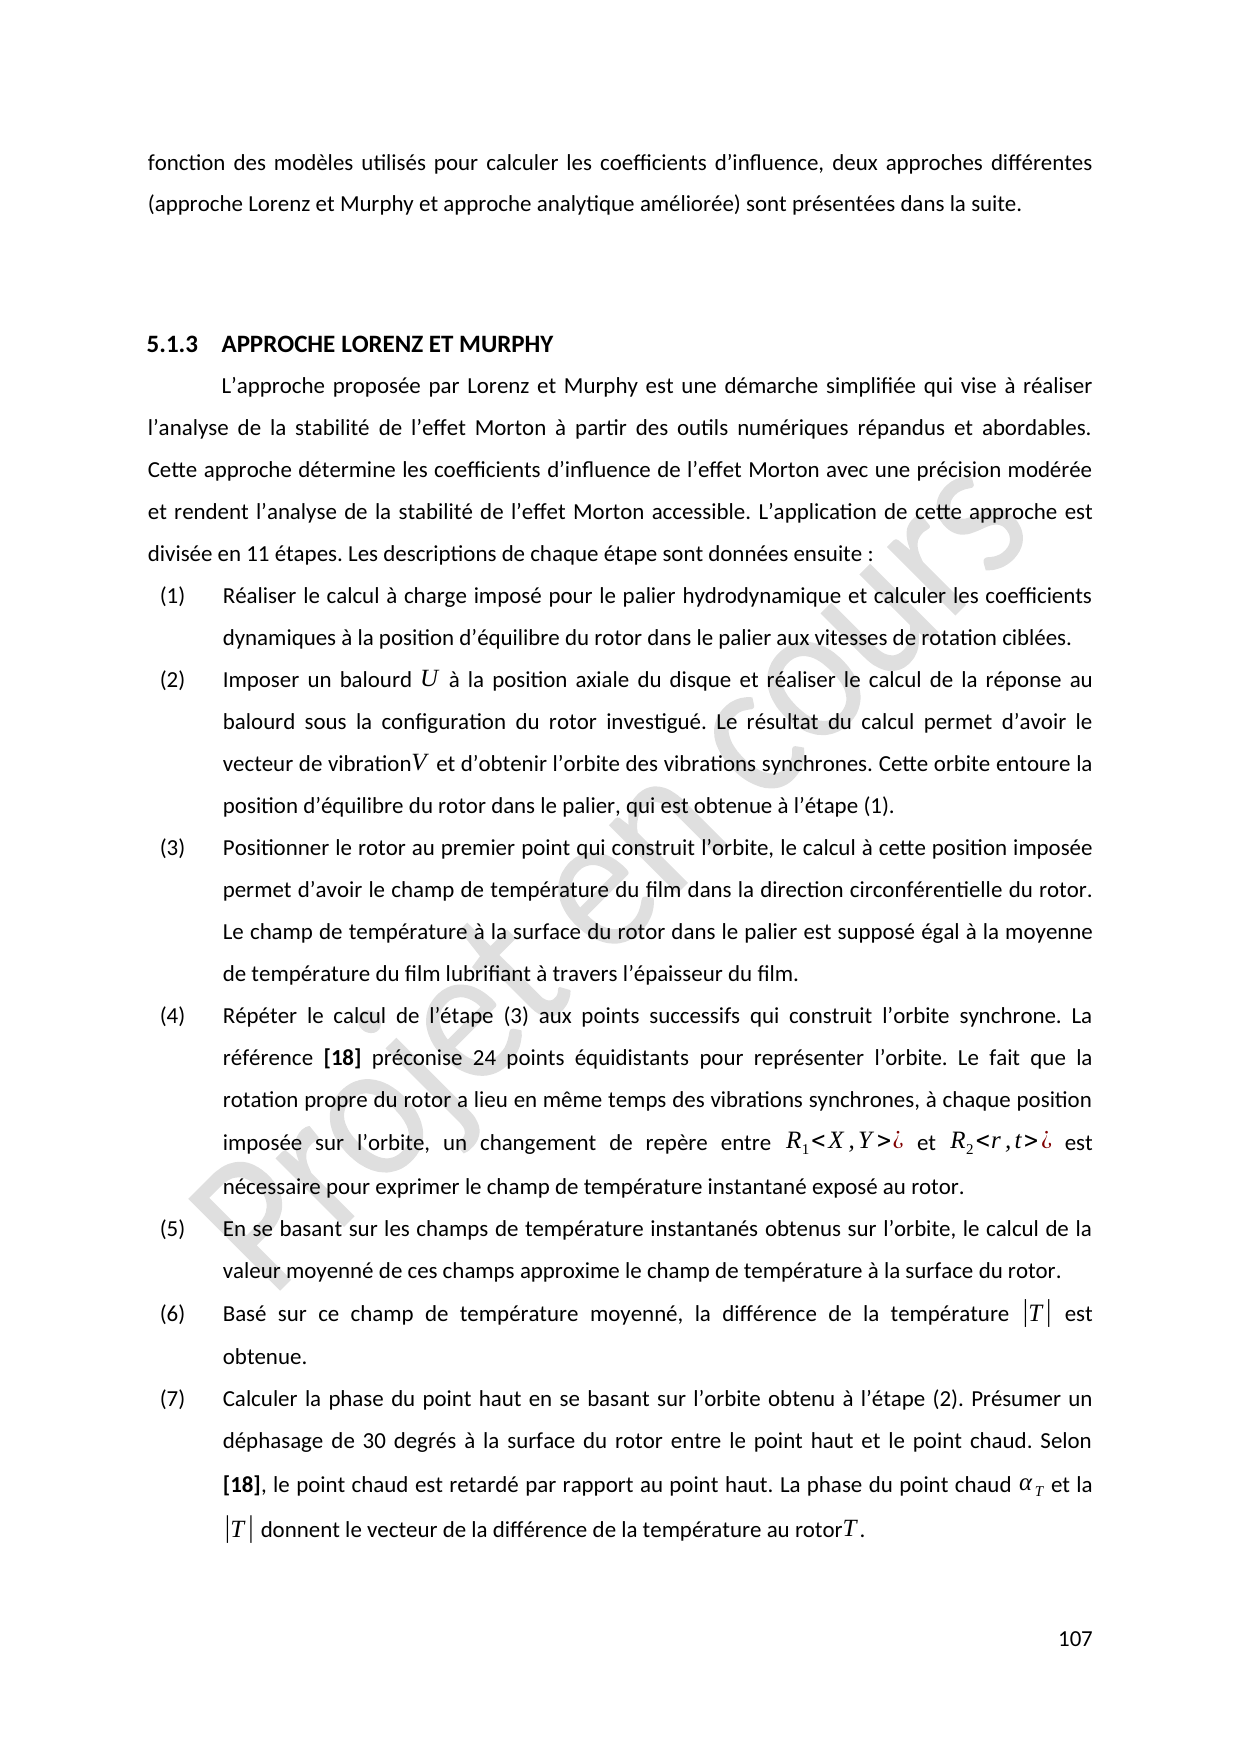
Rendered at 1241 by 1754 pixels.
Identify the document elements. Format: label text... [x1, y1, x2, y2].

subtitle Approche Lorenz et Murphy [146, 328, 1093, 358]
list Répéter le calcul de l’étape (3) aux points successifs qui construit l’orbite synchrone. La référence [18] préconise 24 points équidistants pour représenter l’orbite. Le fait que la rotation propre du rotor a lieu en même temps des vibrations synchrones, à chaque position imposée sur l’orbite, un changement de repère entre et est nécessaire pour exprimer le champ de température instantané exposé au rotor. [185, 1001, 1093, 1200]
list Réaliser le calcul à charge imposé pour le palier hydrodynamique et calculer les coefficients dynamiques à la position d’équilibre du rotor dans le palier aux vitesses de rotation ciblées. [185, 581, 1093, 651]
text L’approche proposée par Lorenz et Murphy est une démarche simplifiée qui vise à réaliser l’analyse de la stabilité de l’effet Morton à partir des outils numériques répandus et abordables. Cette approche détermine les coefficients d’influence de l’effet Morton avec une précision modérée et rendent l’analyse de la stabilité de l’effet Morton accessible. L’application de cette approche est divisée en 11 étapes. Les descriptions de chaque étape sont données ensuite : [148, 371, 1093, 567]
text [148, 148, 1093, 218]
list Positionner le rotor au premier point qui construit l’orbite, le calcul à cette position imposée permet d’avoir le champ de température du film dans la direction circonférentielle du rotor. Le champ de température à la surface du rotor dans le palier est supposé égal à la moyenne de température du film lubrifiant à travers l’épaisseur du film. [185, 833, 1093, 987]
list Imposer un balourd à la position axiale du disque et réaliser le calcul de la réponse au balourd sous la configuration du rotor investigué. Le résultat du calcul permet d’avoir le vecteur de vibration et d’obtenir l’orbite des vibrations synchrones. Cette orbite entoure la position d’équilibre du rotor dans le palier, qui est obtenue à l’étape (1). [185, 665, 1093, 819]
list Basé sur ce champ de température moyenné, la différence de la température est obtenue. [185, 1298, 1093, 1370]
list Calculer la phase du point haut en se basant sur l’orbite obtenu à l’étape (2). Présumer un déphasage de 30 degrés à la surface du rotor entre le point haut et le point chaud. Selon [18], le point chaud est retardé par rapport au point haut. La phase du point chaud et la donnent le vecteur de la différence de la température au rotor. [185, 1384, 1093, 1544]
list En se basant sur les champs de température instantanés obtenus sur l’orbite, le calcul de la valeur moyenné de ces champs approxime le champ de température à la surface du rotor. [185, 1214, 1093, 1284]
